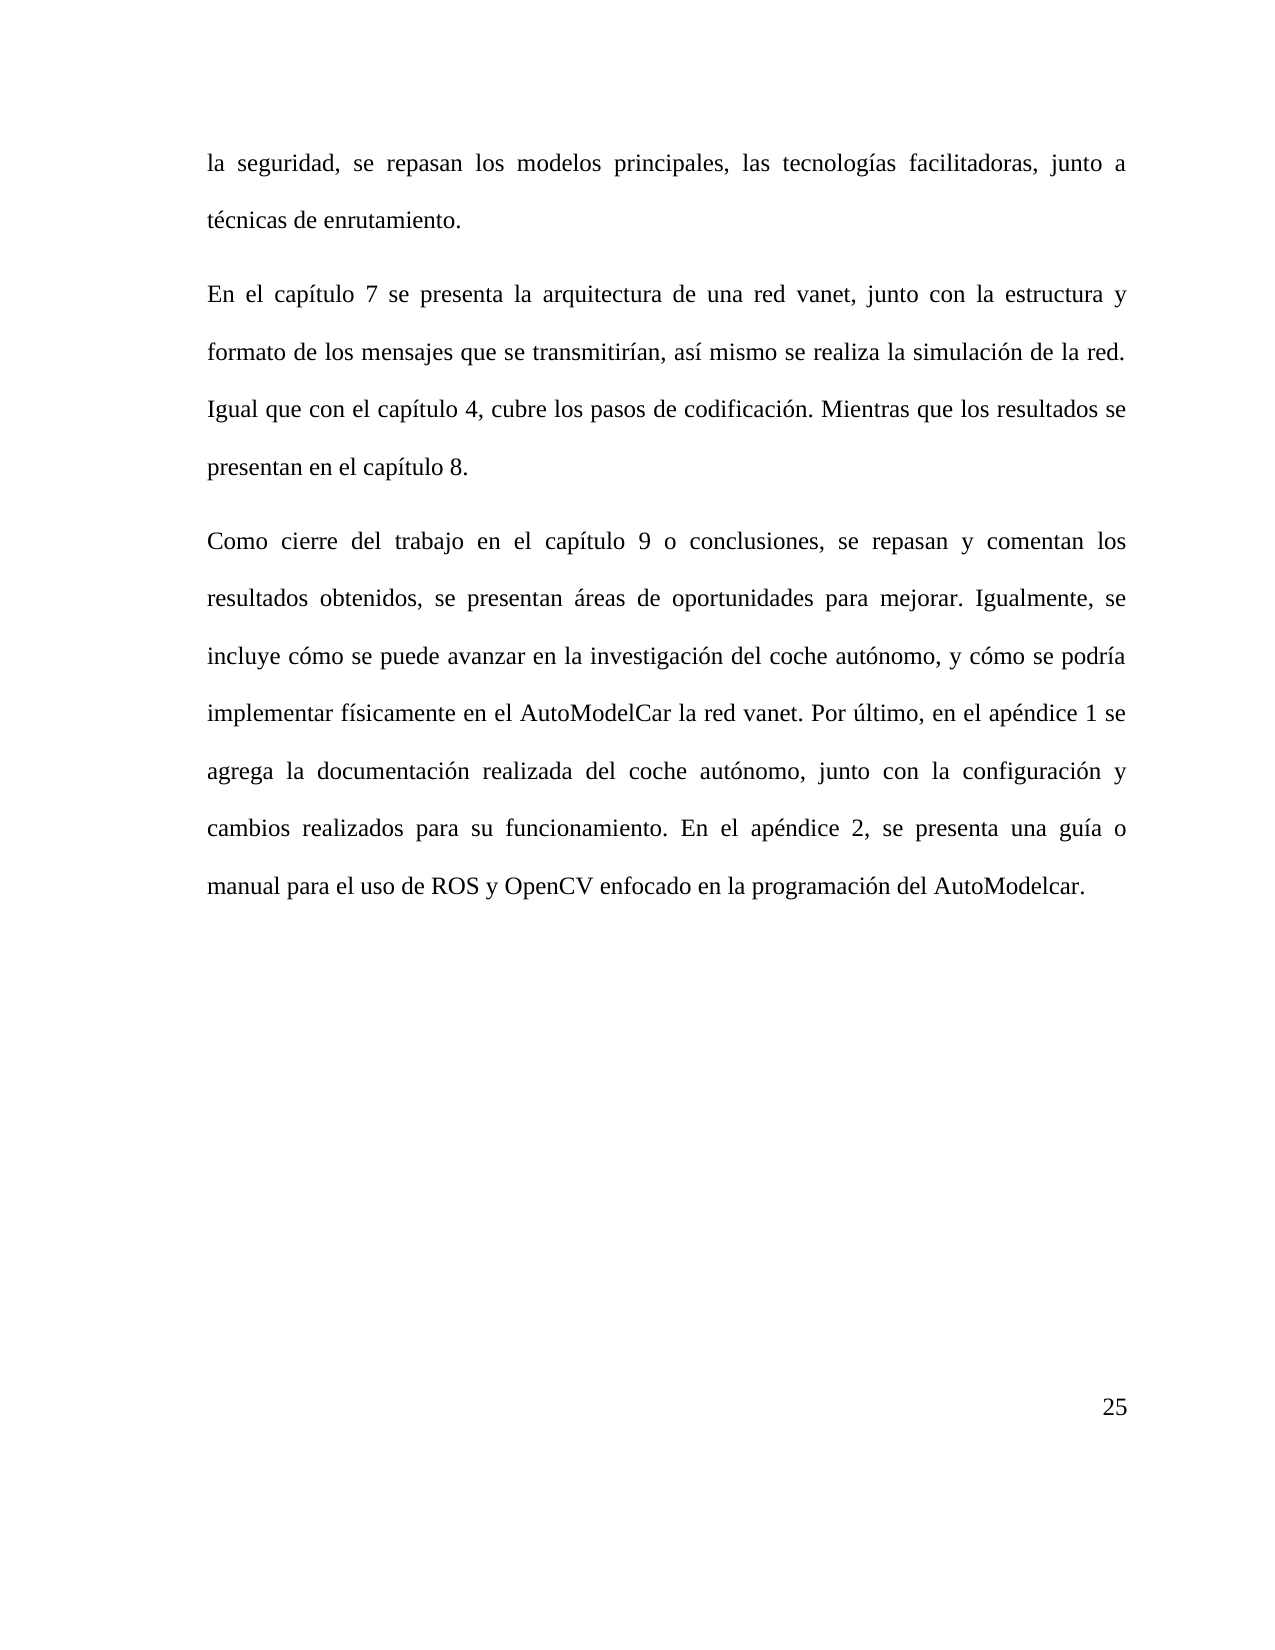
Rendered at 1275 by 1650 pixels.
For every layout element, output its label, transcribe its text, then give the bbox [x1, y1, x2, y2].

text Como cierre del trabajo en el capítulo 9 o conclusiones, se repasan y comentan los resultados obtenidos, se presentan áreas de oportunidades para mejorar. Igualmente, se incluye cómo se puede avanzar en la investigación del coche autónomo, y cómo se podría implementar físicamente en el AutoModelCar la red vanet. Por último, en el apéndice 1 se agrega la documentación realizada del coche autónomo, junto con la configuración y cambios realizados para su funcionamiento. En el apéndice 2, se presenta una guía o manual para el uso de ROS y OpenCV enfocado en la programación del AutoModelcar. [207, 526, 1127, 900]
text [207, 148, 1127, 234]
text En el capítulo 7 se presenta la arquitectura de una red vanet, junto con la estructura y formato de los mensajes que se transmitirían, así mismo se realiza la simulación de la red. Igual que con el capítulo 4, cubre los pasos de codificación. Mientras que los resultados se presentan en el capítulo 8. [207, 279, 1127, 481]
